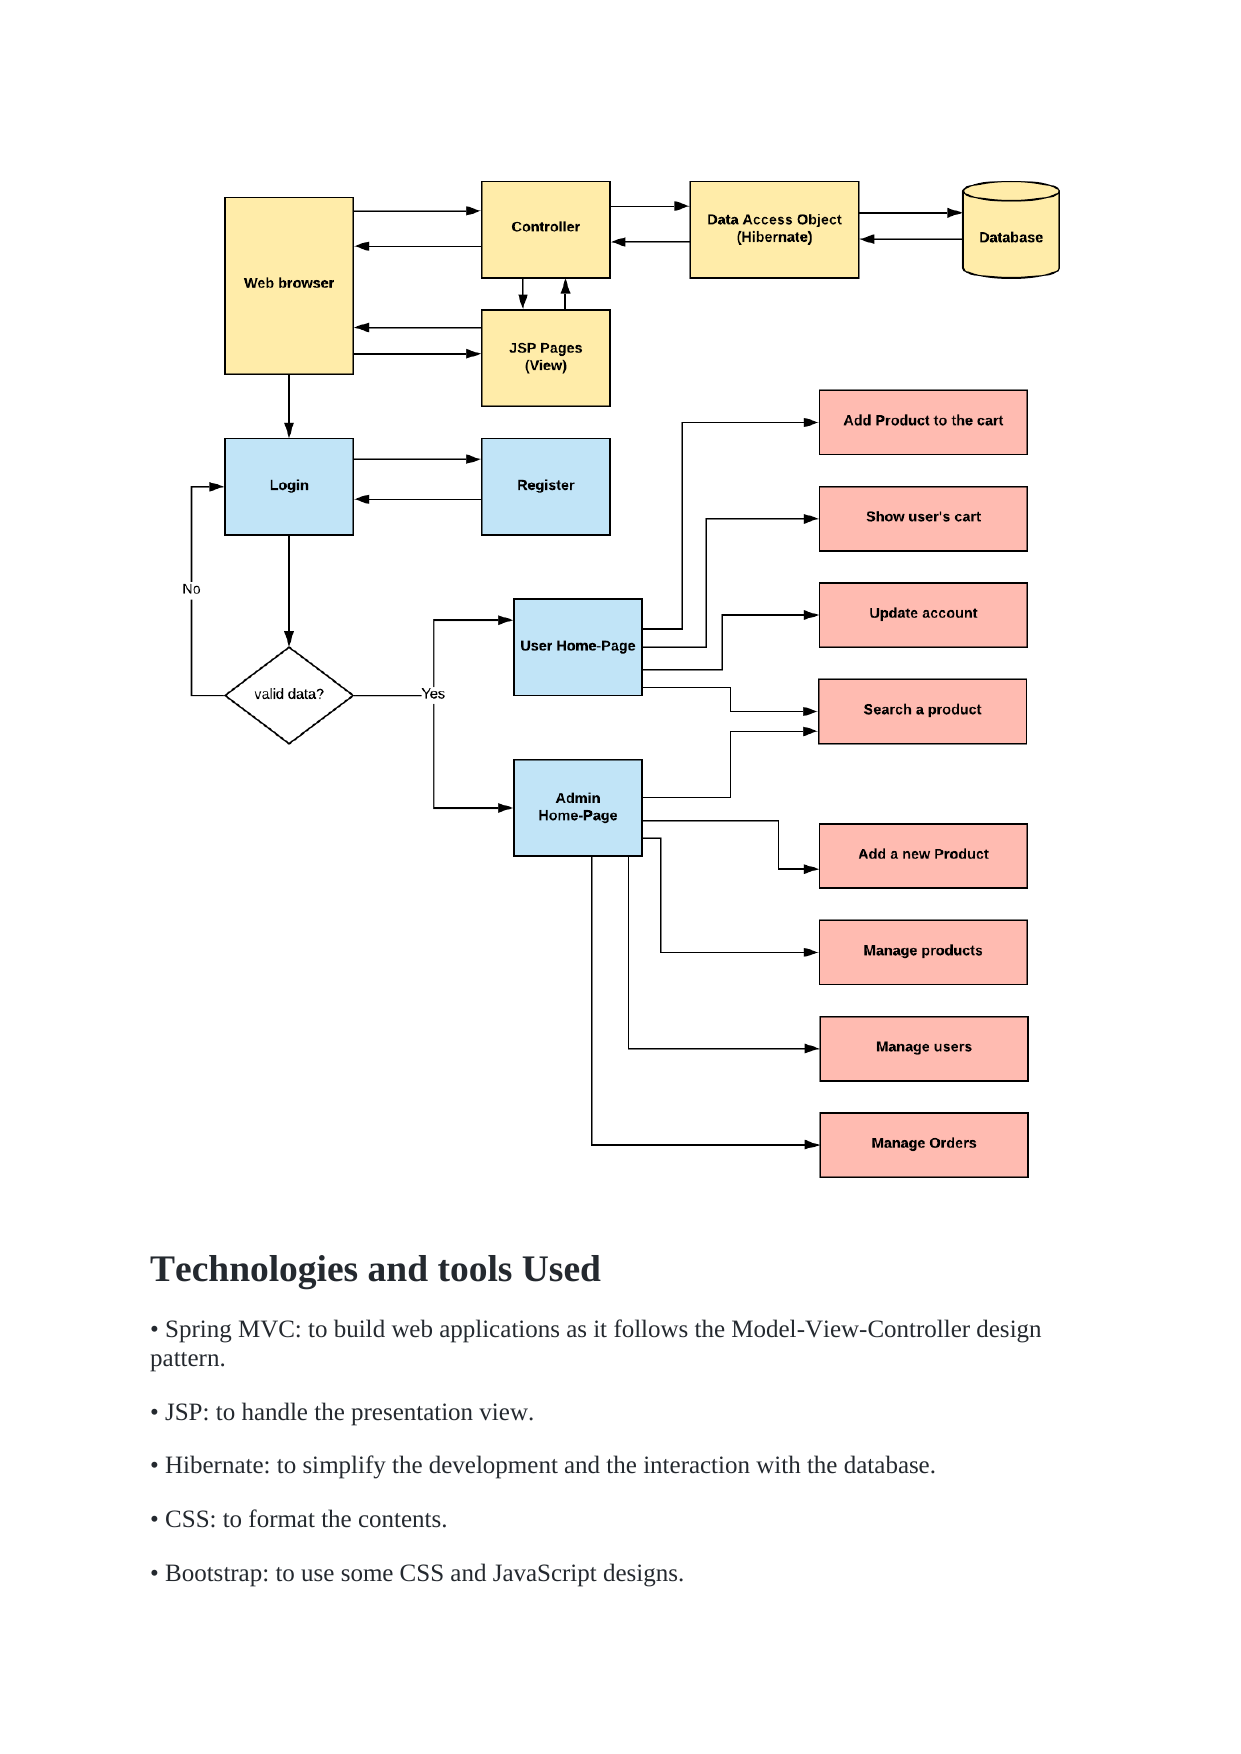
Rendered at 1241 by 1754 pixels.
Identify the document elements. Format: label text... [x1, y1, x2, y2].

text • Bootstrap: to use some CSS and JavaScript designs. [150, 1558, 1090, 1587]
text Technologies and tools Used [150, 1246, 1090, 1289]
text • CSS: to format the contents. [150, 1504, 1090, 1533]
picture [150, 150, 1091, 1209]
text • Spring MVC: to build web applications as it follows the Model-View-Controller design pattern. [150, 1314, 1090, 1372]
text • Hibernate: to simplify the development and the interaction with the database. [150, 1450, 1090, 1479]
text • JSP: to handle the presentation view. [150, 1397, 1090, 1425]
